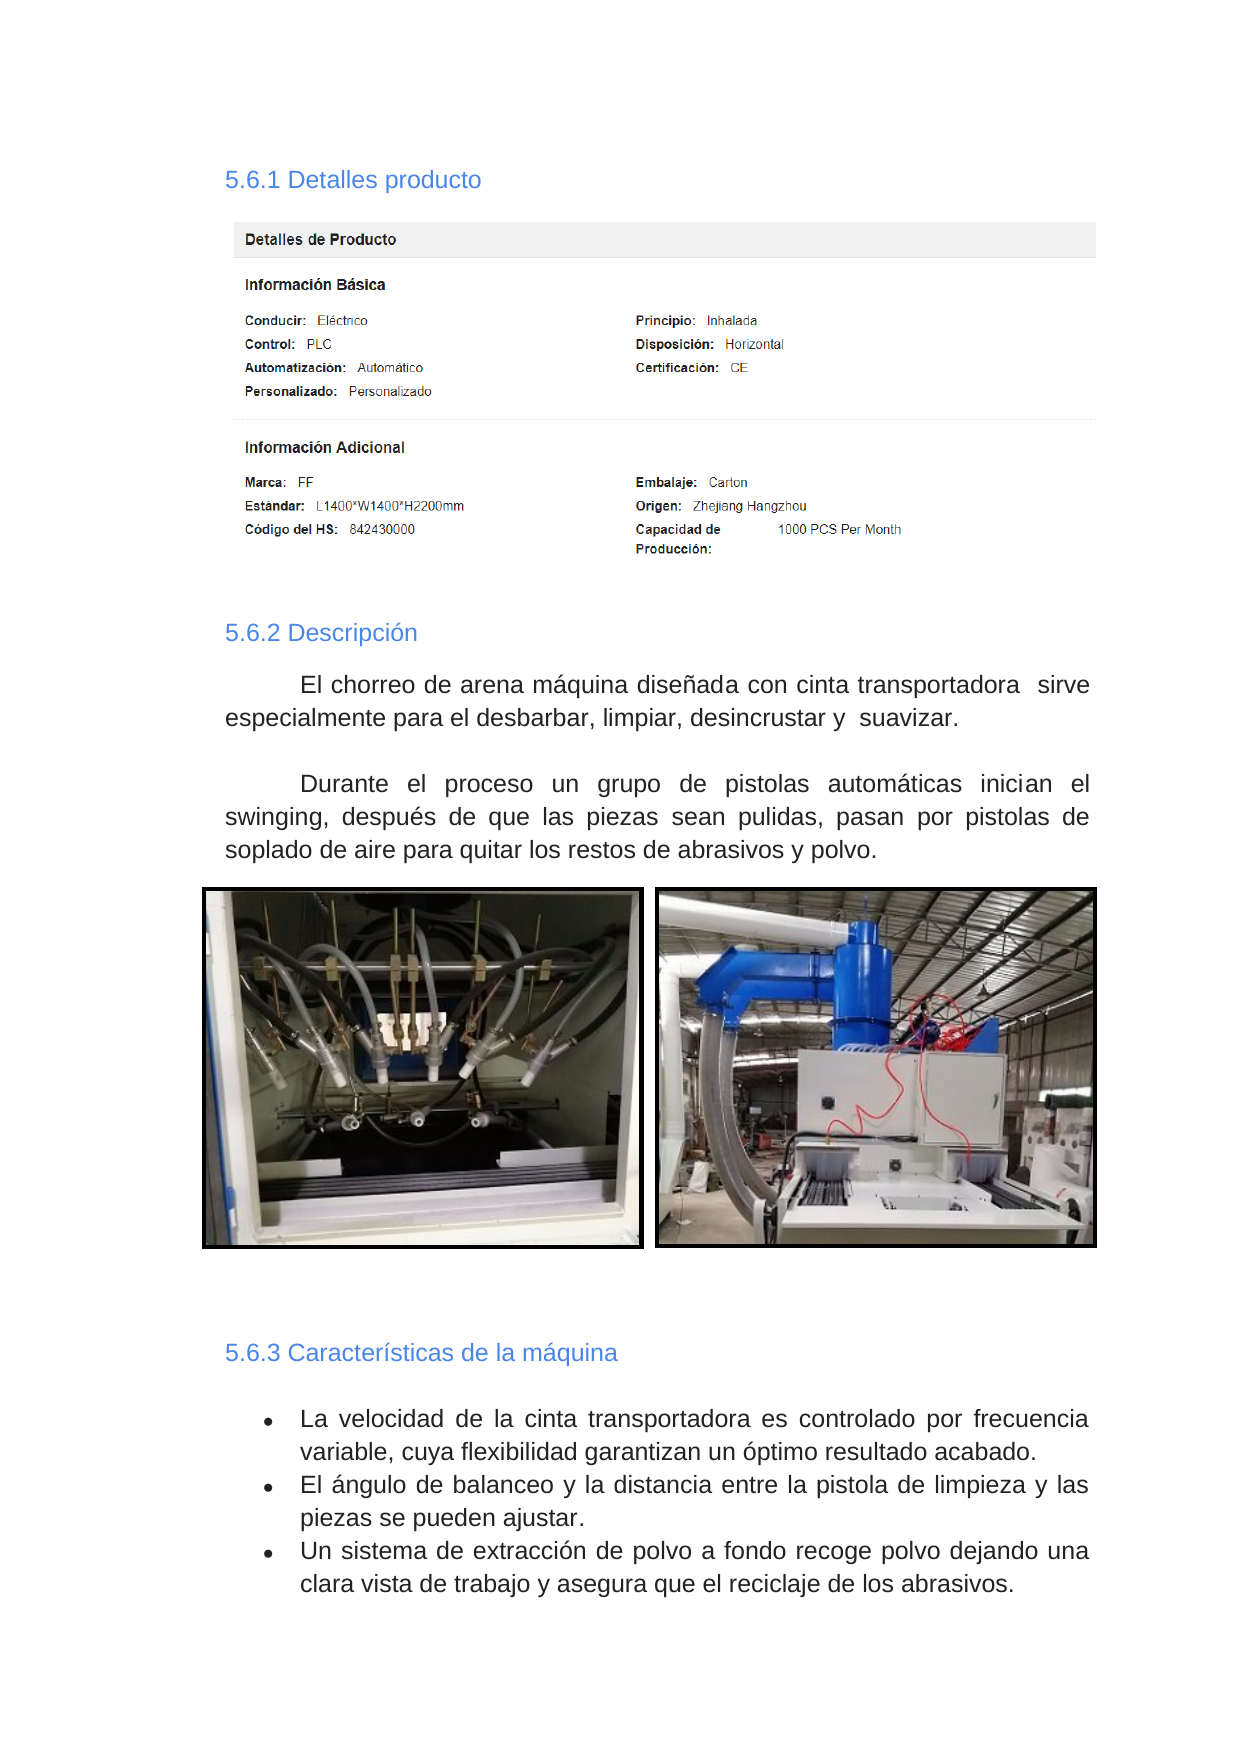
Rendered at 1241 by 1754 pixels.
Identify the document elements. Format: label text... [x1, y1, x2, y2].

subtitle 5.6.3 Características de la máquina [150, 1338, 1090, 1367]
picture [225, 216, 1166, 567]
picture [659, 891, 1093, 1244]
list El ángulo de balanceo y la distancia entre la pistola de limpieza y las piezas se pueden ajustar. [262, 1470, 1090, 1532]
subtitle 5.6.2 Descripción [150, 604, 1090, 666]
text El chorreo de arena máquina diseñada con cinta transportadora sirve especialmente para el desbarbar, limpiar, desincrustar y suavizar. [225, 670, 1090, 732]
picture [206, 891, 639, 1245]
subtitle 5.6.1 Detalles producto [150, 150, 1090, 212]
text Durante el proceso un grupo de pistolas automáticas inician el swinging, después de que las piezas sean pulidas, pasan por pistolas de soplado de aire para quitar los restos de abrasivos y polvo. [225, 769, 1090, 864]
list La velocidad de la cinta transportadora es controlado por frecuencia variable, cuya flexibilidad garantizan un óptimo resultado acabado. [262, 1404, 1090, 1466]
list Un sistema de extracción de polvo a fondo recoge polvo dejando una clara vista de trabajo y asegura que el reciclaje de los abrasivos. [262, 1536, 1090, 1598]
